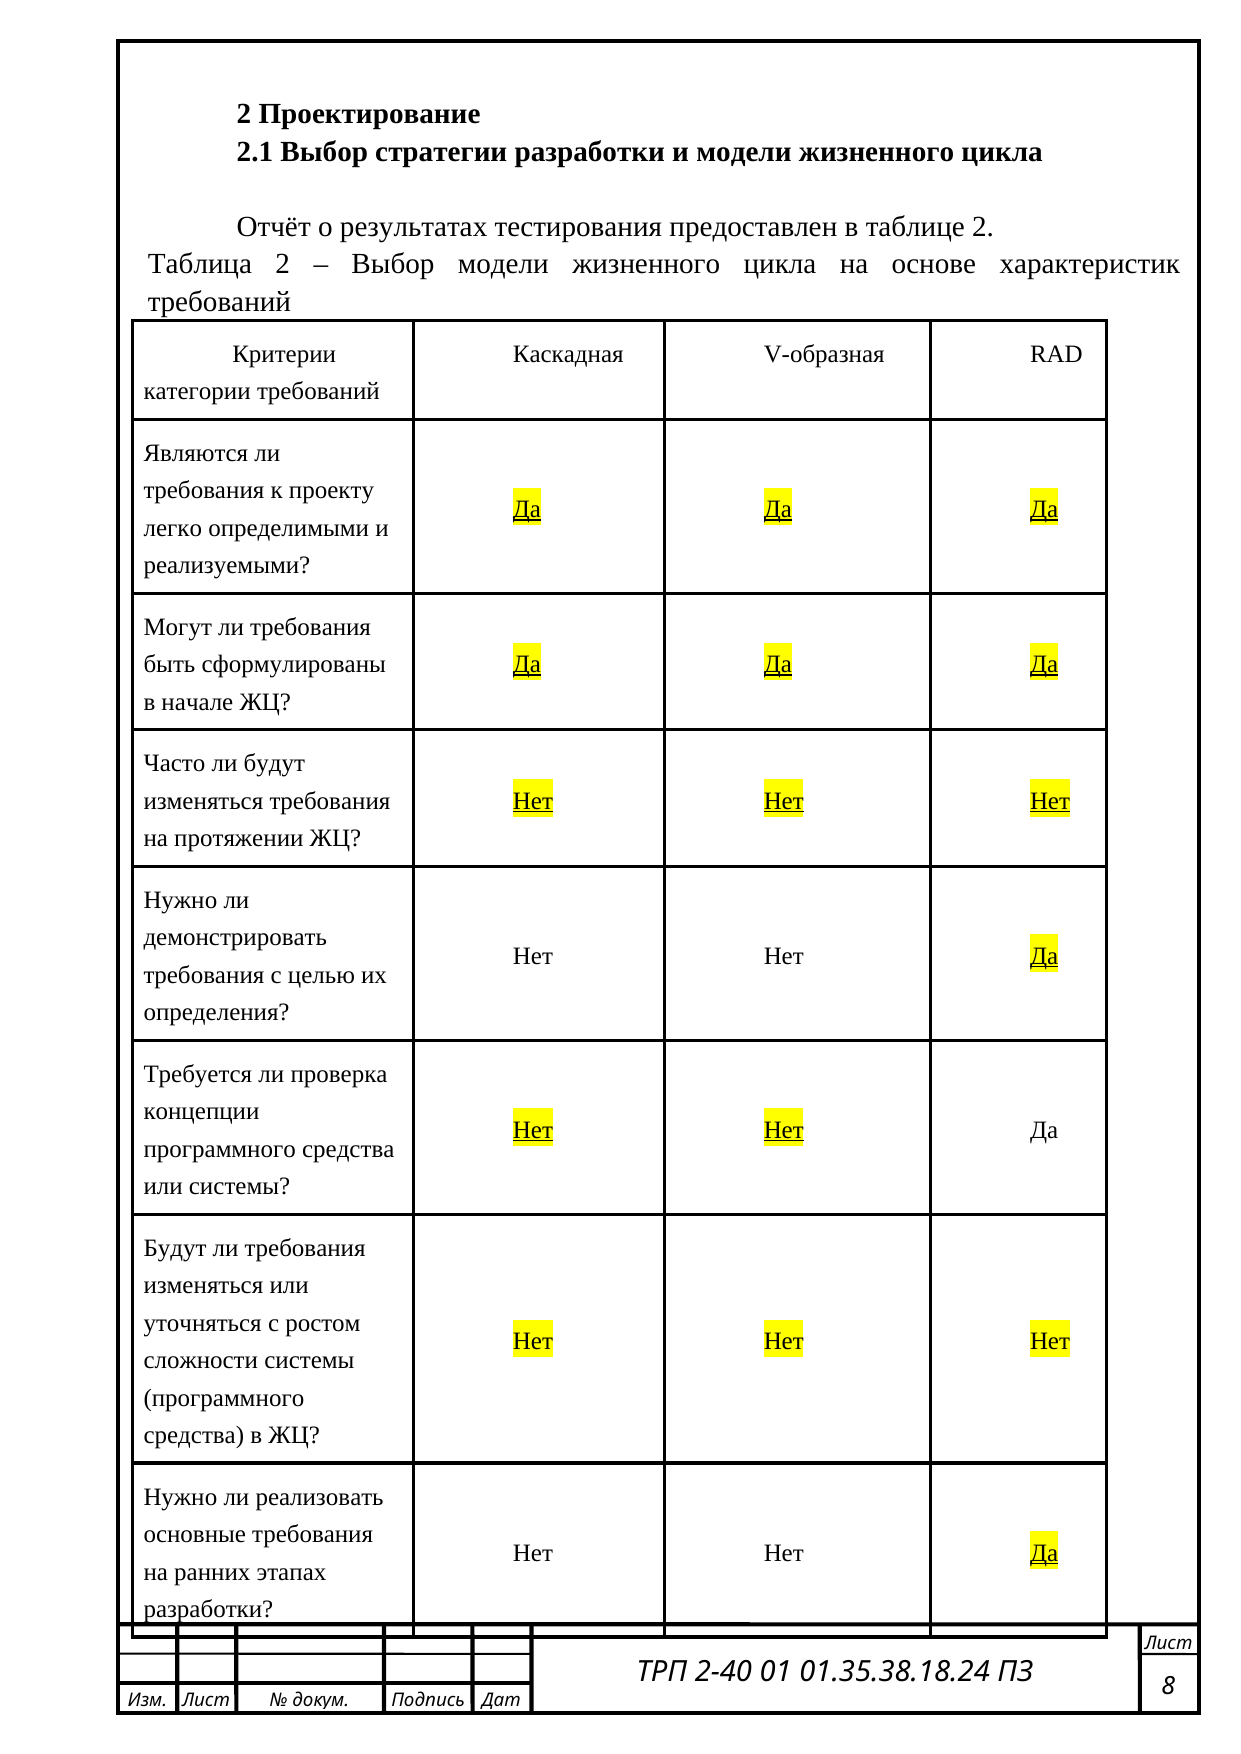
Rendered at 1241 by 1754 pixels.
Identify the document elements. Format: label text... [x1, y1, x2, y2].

table_cell Да [932, 1042, 1105, 1212]
text 2.1 Выбор стратегии разработки и модели жизненного цикла [148, 131, 1181, 169]
table_cell Нет [415, 868, 663, 1038]
text Отчёт о результатах тестирования предоставлен в таблице 2. [148, 206, 1181, 244]
table_cell Да [415, 421, 663, 592]
table_cell Будут ли требования изменяться или уточняться с ростом сложности системы (программного средства) в ЖЦ? [134, 1216, 412, 1461]
table_cell Являются ли требования к проекту легко определимыми и реализуемыми? [134, 421, 412, 592]
table_cell Нужно ли реализовать основные требования на ранних этапах разработки? [134, 1465, 412, 1635]
table_cell Нет [415, 731, 663, 864]
table_cell Да [932, 868, 1105, 1038]
table_cell Да [932, 421, 1105, 592]
table_cell Нет [932, 1216, 1105, 1461]
table_cell Могут ли требования быть сформулированы в начале ЖЦ? [134, 595, 412, 728]
table_cell Да [666, 421, 929, 592]
table_cell Да [415, 595, 663, 728]
table_cell Да [932, 595, 1105, 728]
table_cell Нет [666, 1465, 929, 1635]
table_cell Нет [415, 1042, 663, 1212]
table_header RAD [932, 322, 1105, 418]
table_header V-образная [666, 322, 929, 418]
table_cell Нет [415, 1465, 663, 1635]
table_header Каскадная [415, 322, 663, 418]
table_cell Нет [666, 1216, 929, 1461]
table_cell Да [666, 595, 929, 728]
table_cell Нужно ли демонстрировать требования с целью их определения? [134, 868, 412, 1038]
table_cell Нет [932, 731, 1105, 864]
table_cell Нет [666, 731, 929, 864]
table_cell Да [932, 1465, 1105, 1635]
text Таблица 2 – Выбор модели жизненного цикла на основе характеристик требований [148, 244, 1181, 319]
table_cell Нет [415, 1216, 663, 1461]
table_cell Нет [666, 868, 929, 1038]
text 2 Проектирование [148, 94, 1181, 131]
table_cell Часто ли будут изменяться требования на протяжении ЖЦ? [134, 731, 412, 864]
table_header Критерии категории требований [134, 322, 412, 418]
table_cell Нет [666, 1042, 929, 1212]
table_cell Требуется ли проверка концепции программного средства или системы? [134, 1042, 412, 1212]
